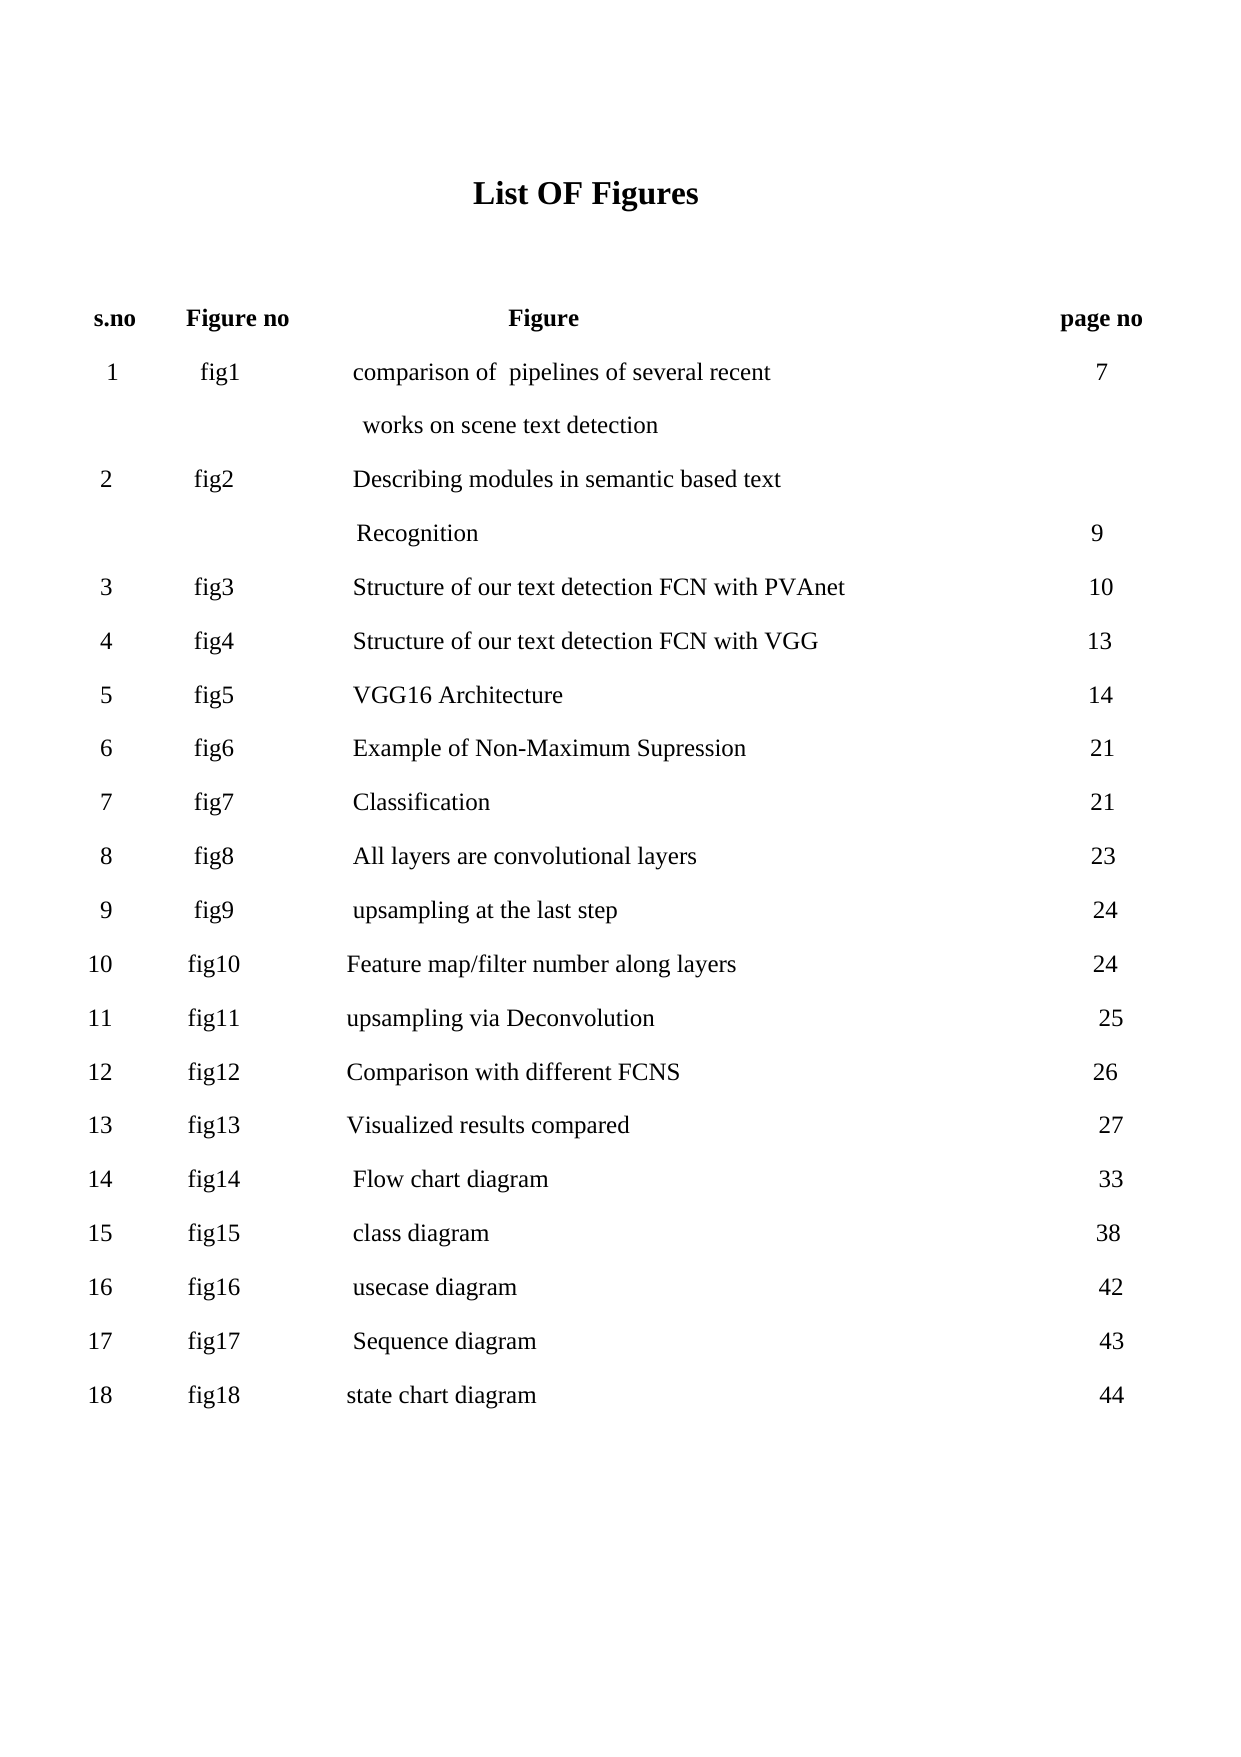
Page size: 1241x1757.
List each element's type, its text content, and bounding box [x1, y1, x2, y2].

text 5 fig5 VGG16 Architecture 14 [81, 680, 1178, 708]
text Recognition 9 [81, 518, 1178, 547]
text List OF Figures [81, 173, 1178, 211]
text 4 fig4 Structure of our text detection FCN with VGG 13 [81, 626, 1178, 654]
text 17 fig17 Sequence diagram 43 [81, 1326, 1178, 1355]
text 1 fig1 comparison of pipelines of several recent 7 [81, 357, 1178, 385]
text 18 fig18 state chart diagram 44 [81, 1380, 1178, 1408]
text 6 fig6 Example of Non-Maximum Supression 21 [81, 733, 1178, 762]
text 14 fig14 Flow chart diagram 33 [81, 1164, 1178, 1193]
text 10 fig10 Feature map/filter number along layers 24 [81, 949, 1178, 978]
text 9 fig9 upsampling at the last step 24 [81, 895, 1178, 924]
text 11 fig11 upsampling via Deconvolution 25 [81, 1003, 1178, 1032]
text 16 fig16 usecase diagram 42 [81, 1272, 1178, 1301]
text 13 fig13 Visualized results compared 27 [81, 1111, 1178, 1139]
text 8 fig8 All layers are convolutional layers 23 [81, 841, 1178, 870]
text 3 fig3 Structure of our text detection FCN with PVAnet 10 [81, 572, 1178, 601]
text 2 fig2 Describing modules in semantic based text [81, 464, 1178, 493]
text 7 fig7 Classification 21 [81, 787, 1178, 816]
text 15 fig15 class diagram 38 [81, 1218, 1178, 1247]
text works on scene text detection [81, 410, 1178, 439]
text 12 fig12 Comparison with different FCNS 26 [81, 1057, 1178, 1085]
text s.no Figure no Figure page no [81, 303, 1178, 331]
